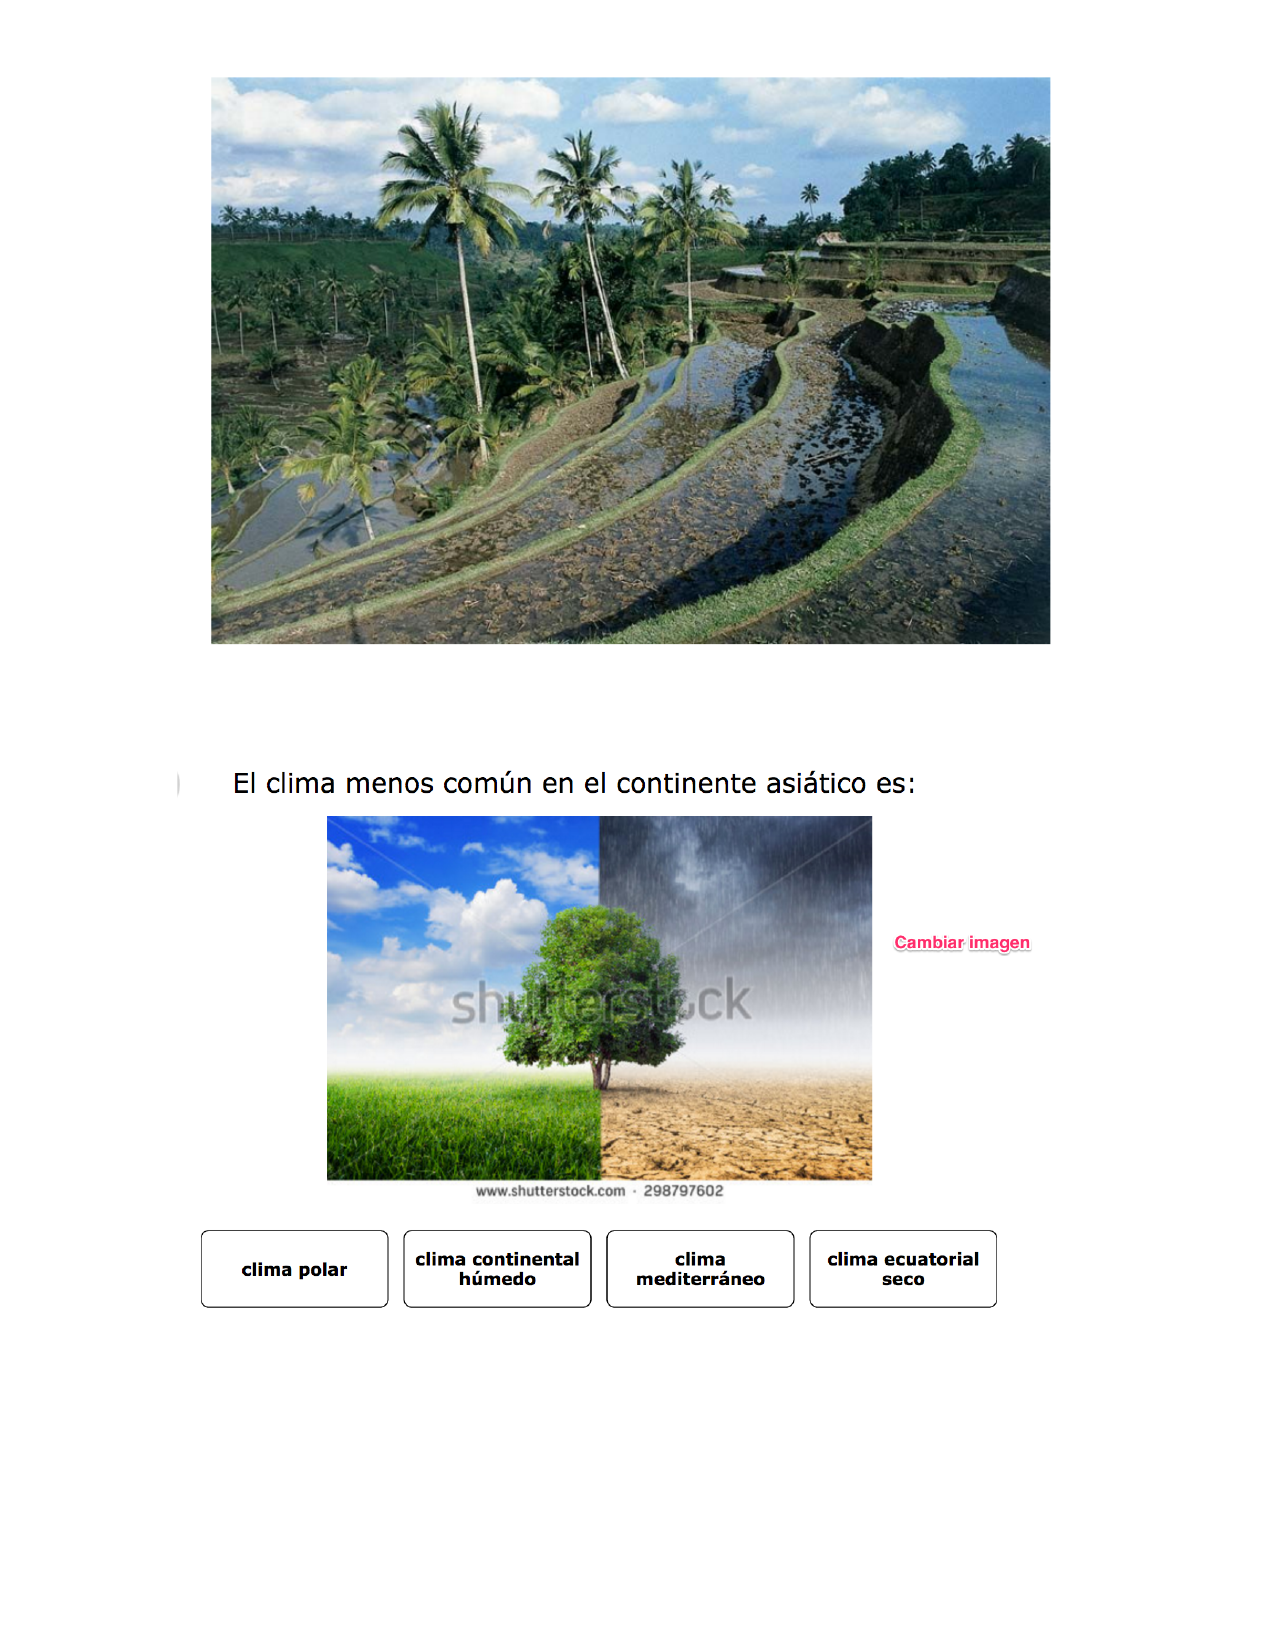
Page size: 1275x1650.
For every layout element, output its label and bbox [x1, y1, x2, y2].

picture [177, 73, 1098, 653]
picture [177, 739, 1096, 1317]
